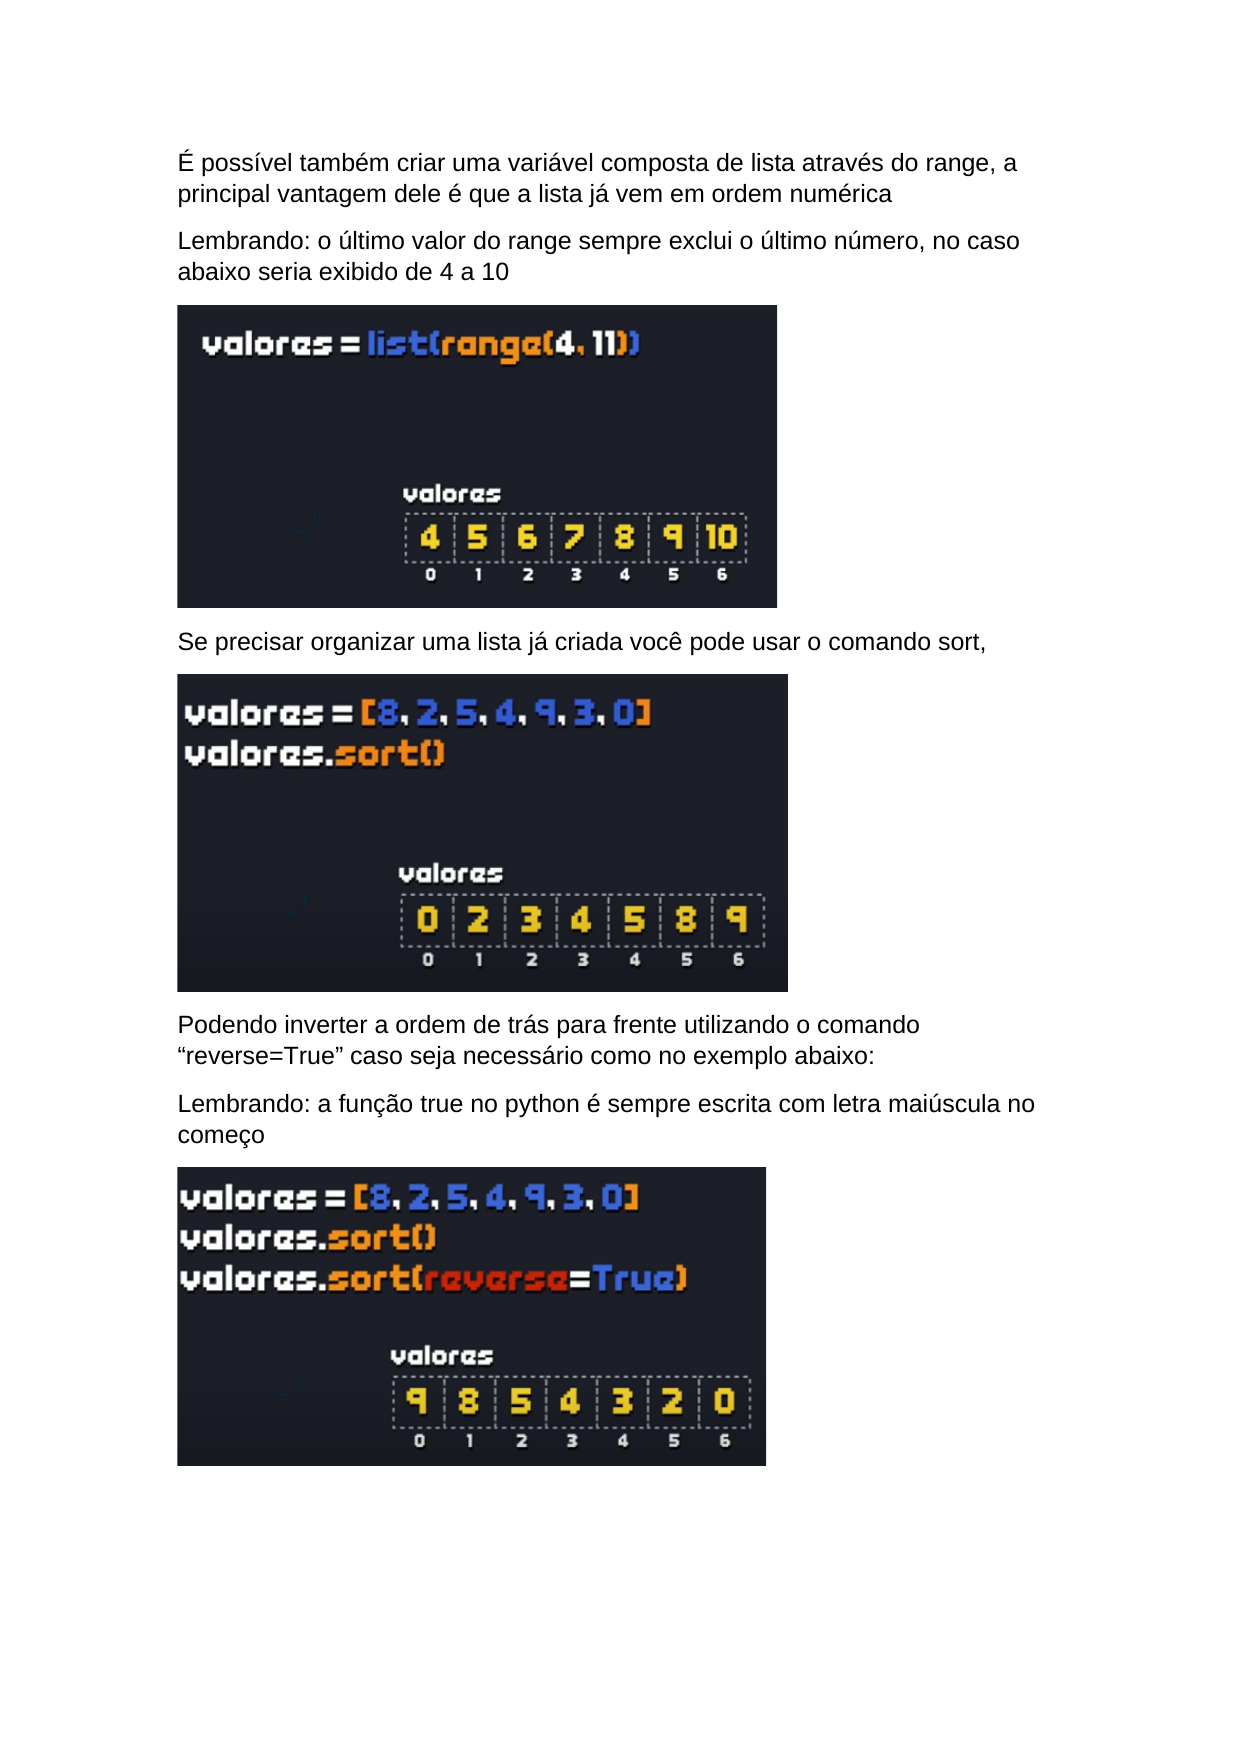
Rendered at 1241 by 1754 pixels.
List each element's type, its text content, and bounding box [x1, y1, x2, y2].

text É possível também criar uma variável composta de lista através do range, a principal vantagem dele é que a lista já vem em ordem numérica [177, 148, 1063, 207]
picture [177, 674, 788, 992]
picture [177, 305, 778, 608]
text Podendo inverter a ordem de trás para frente utilizando o comando “reverse=True” caso seja necessário como no exemplo abaixo: [177, 1010, 1063, 1070]
text Se precisar organizar uma lista já criada você pode usar o comando sort, [177, 627, 1063, 655]
text Lembrando: a função true no python é sempre escrita com letra maiúscula no começo [177, 1089, 1063, 1149]
text Lembrando: o último valor do range sempre exclui o último número, no caso abaixo seria exibido de 4 a 10 [177, 226, 1063, 286]
picture [177, 1167, 767, 1466]
